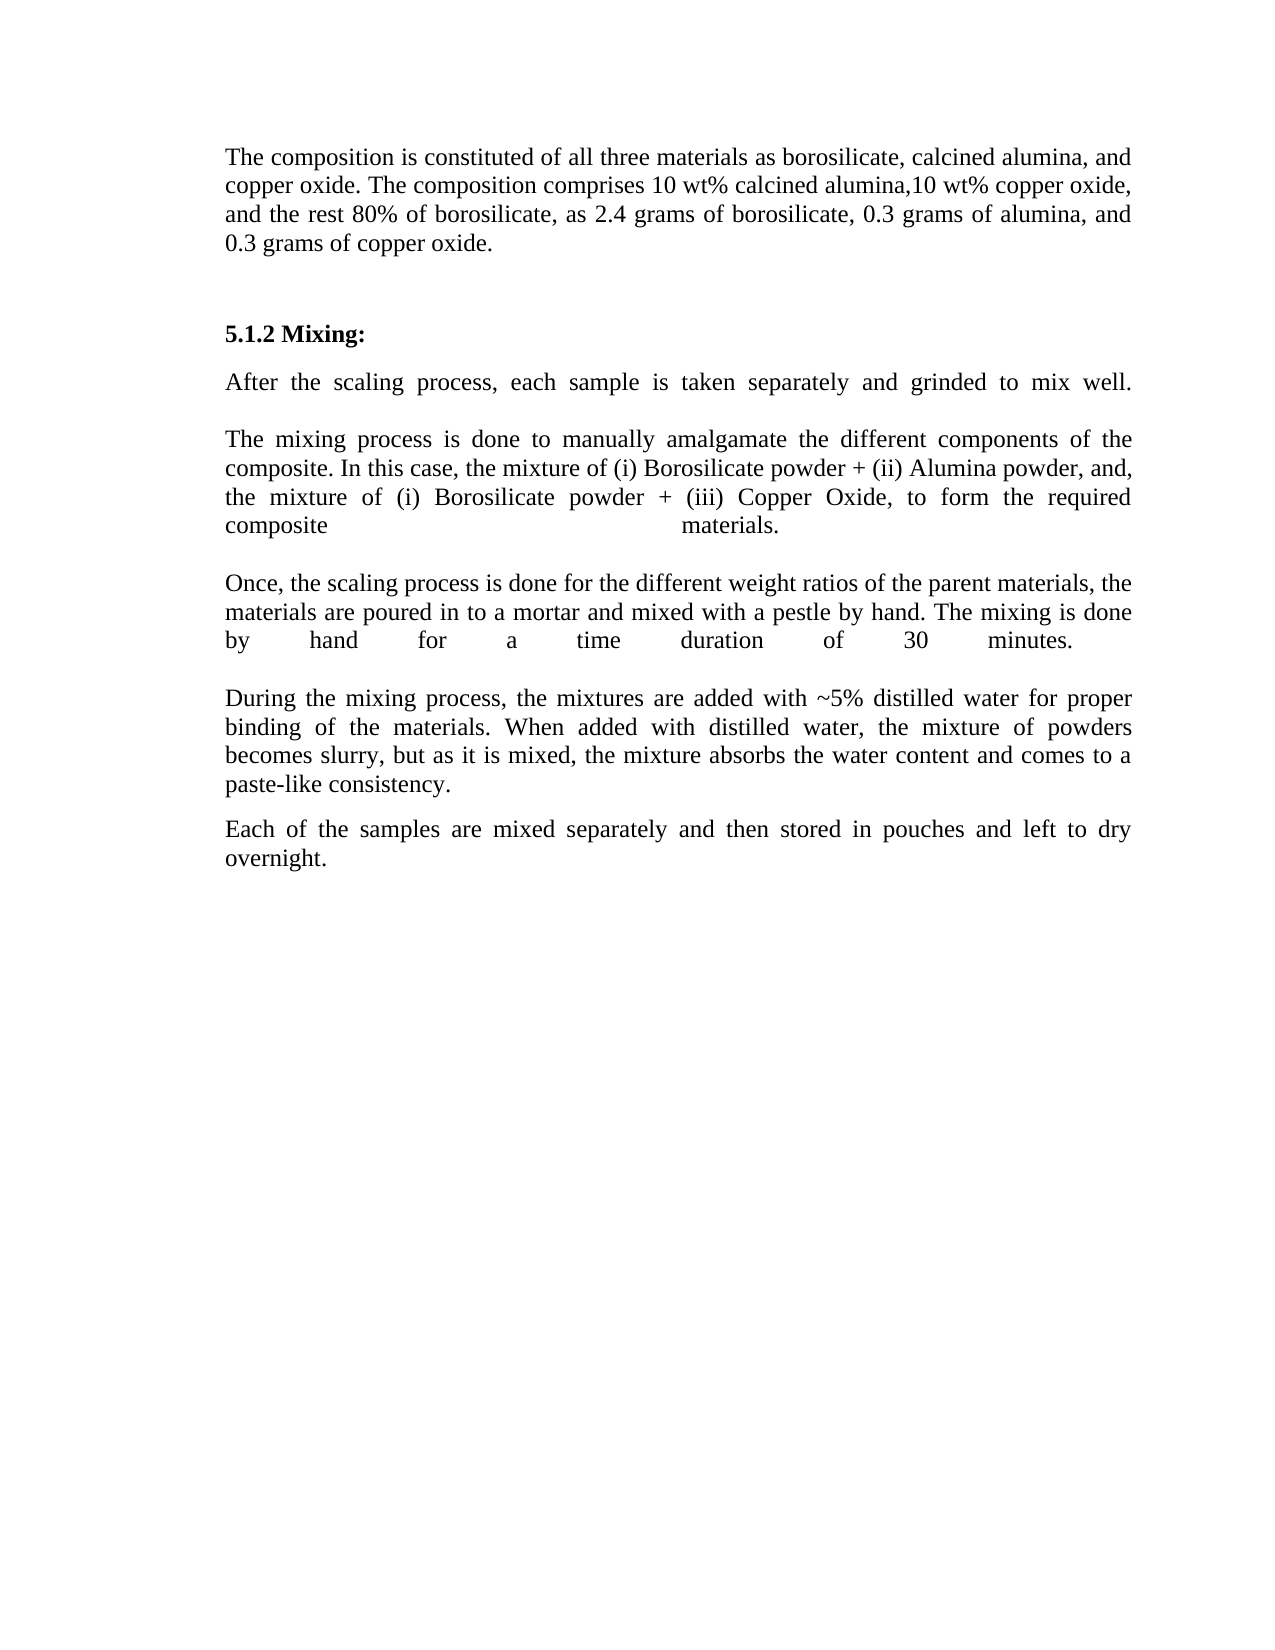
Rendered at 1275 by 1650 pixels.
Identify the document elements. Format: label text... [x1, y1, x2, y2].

text Each of the samples are mixed separately and then stored in pouches and left to dry overnight. [225, 814, 1133, 872]
subtitle 5.1.2 Mixing: [225, 319, 915, 348]
text The composition is constituted of all three materials as borosilicate, calcined alumina, and copper oxide. The composition comprises 10 wt% calcined alumina,10 wt% copper oxide, and the rest 80% of borosilicate, as 2.4 grams of borosilicate, 0.3 grams of alumina, and 0.3 grams of copper oxide. [225, 142, 1133, 257]
text After the scaling process, each sample is taken separately and grinded to mix well. The mixing process is done to manually amalgamate the different components of the composite. In this case, the mixture of (i) Borosilicate powder + (ii) Alumina powder, and, the mixture of (i) Borosilicate powder + (iii) Copper Oxide, to form the required composite materials. Once, the scaling process is done for the different weight ratios of the parent materials, the materials are poured in to a mortar and mixed with a pestle by hand. The mixing is done by hand for a time duration of 30 minutes. During the mixing process, the mixtures are added with ~5% distilled water for proper binding of the materials. When added with distilled water, the mixture of powders becomes slurry, but as it is mixed, the mixture absorbs the water content and comes to a paste-like consistency. [225, 367, 1133, 798]
